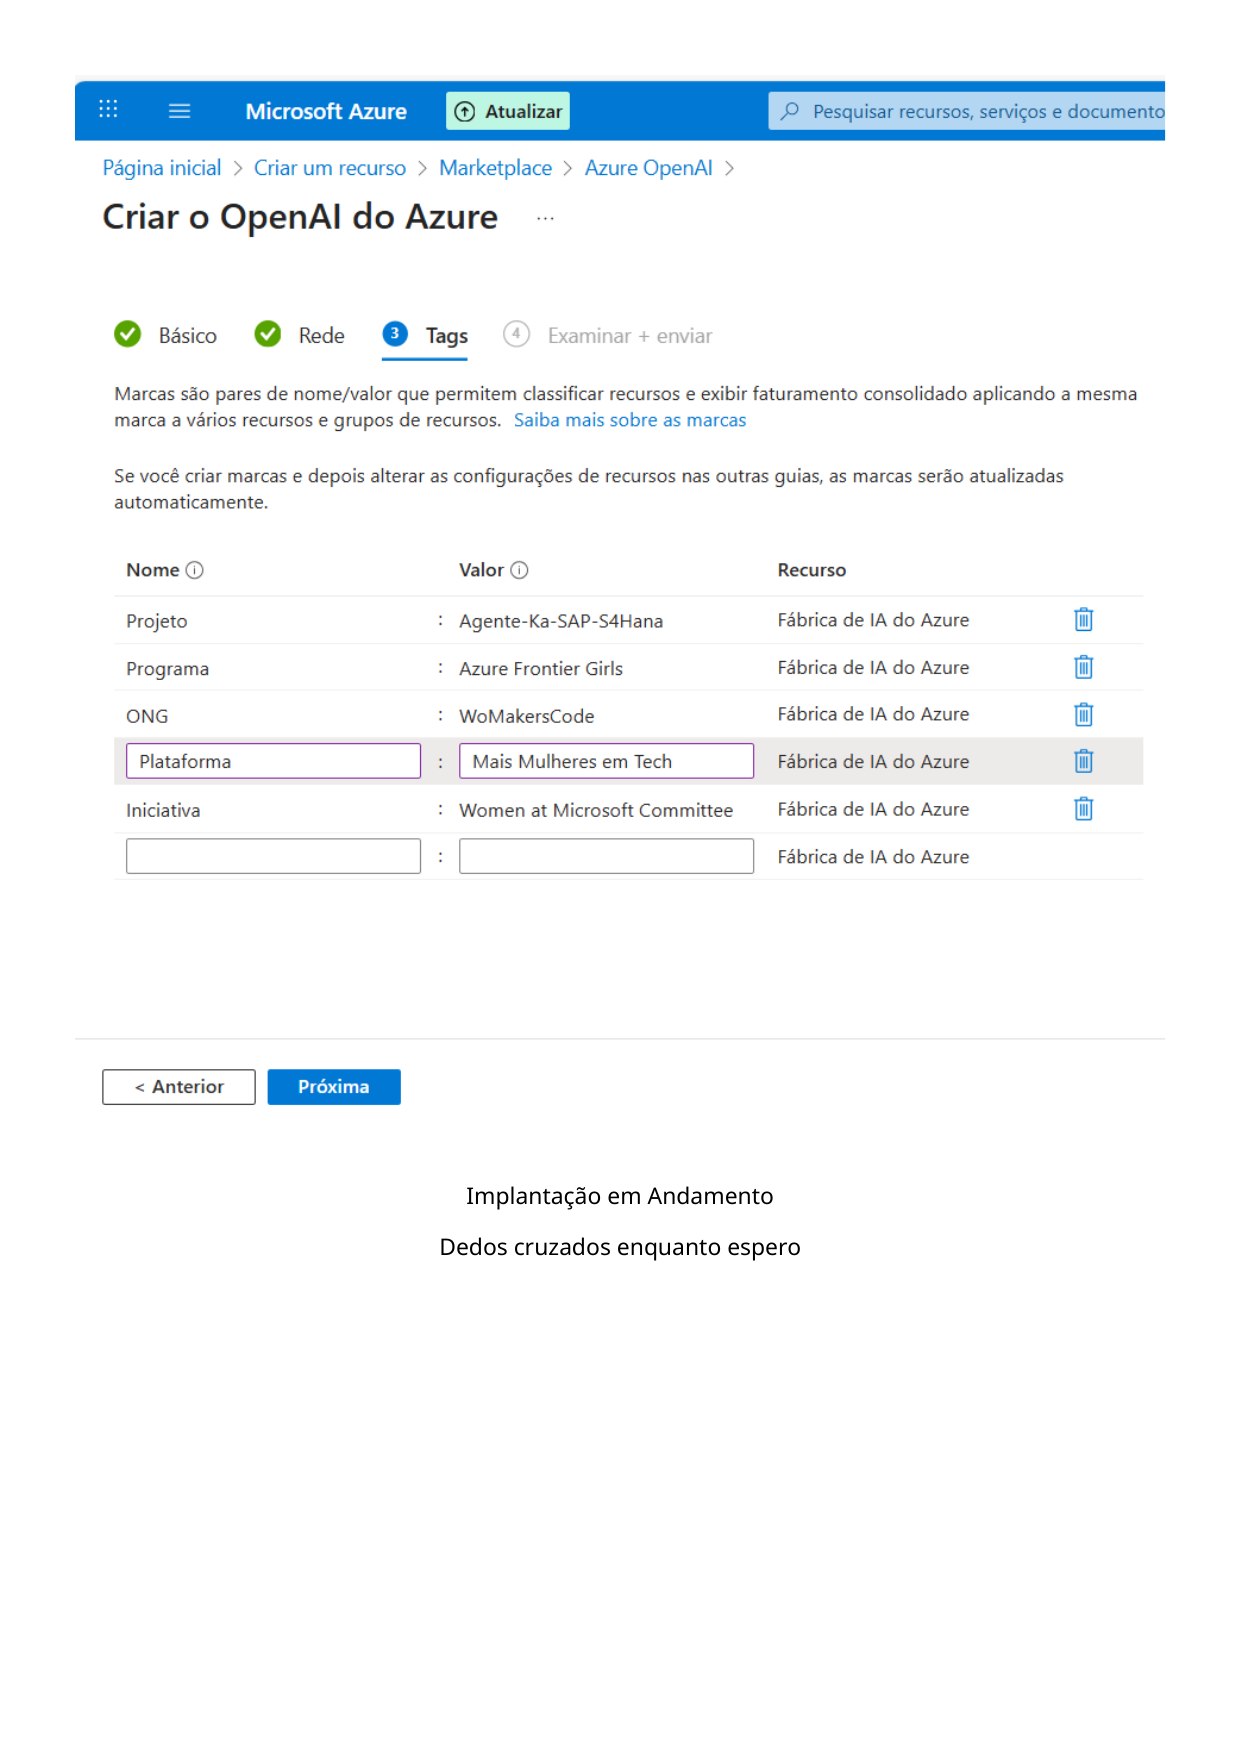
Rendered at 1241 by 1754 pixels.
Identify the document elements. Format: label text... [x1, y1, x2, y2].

text Implantação em Andamento [75, 1180, 1165, 1211]
text Dedos cruzados enquanto espero [75, 1231, 1165, 1262]
picture [75, 75, 1166, 1111]
